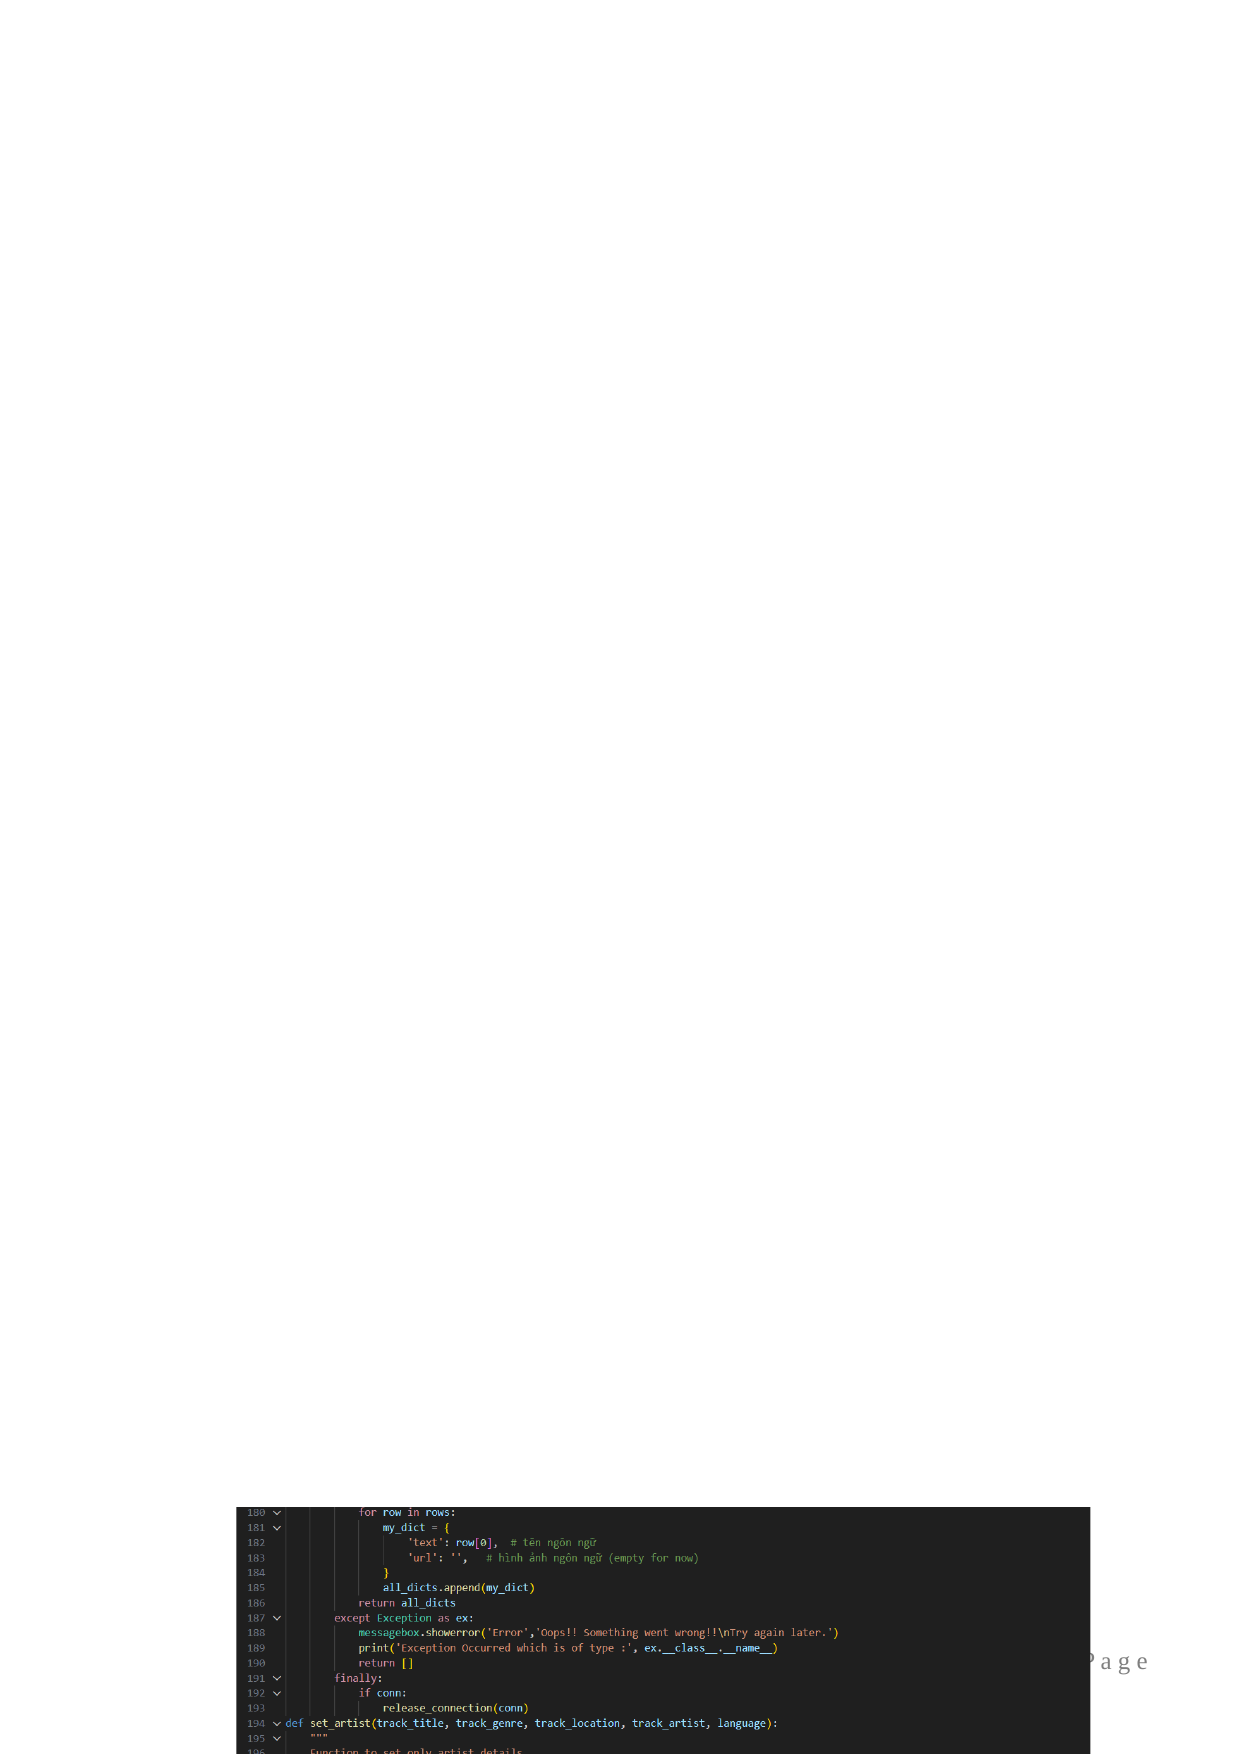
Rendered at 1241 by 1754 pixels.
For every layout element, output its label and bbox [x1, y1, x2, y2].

picture [236, 1507, 1091, 1754]
